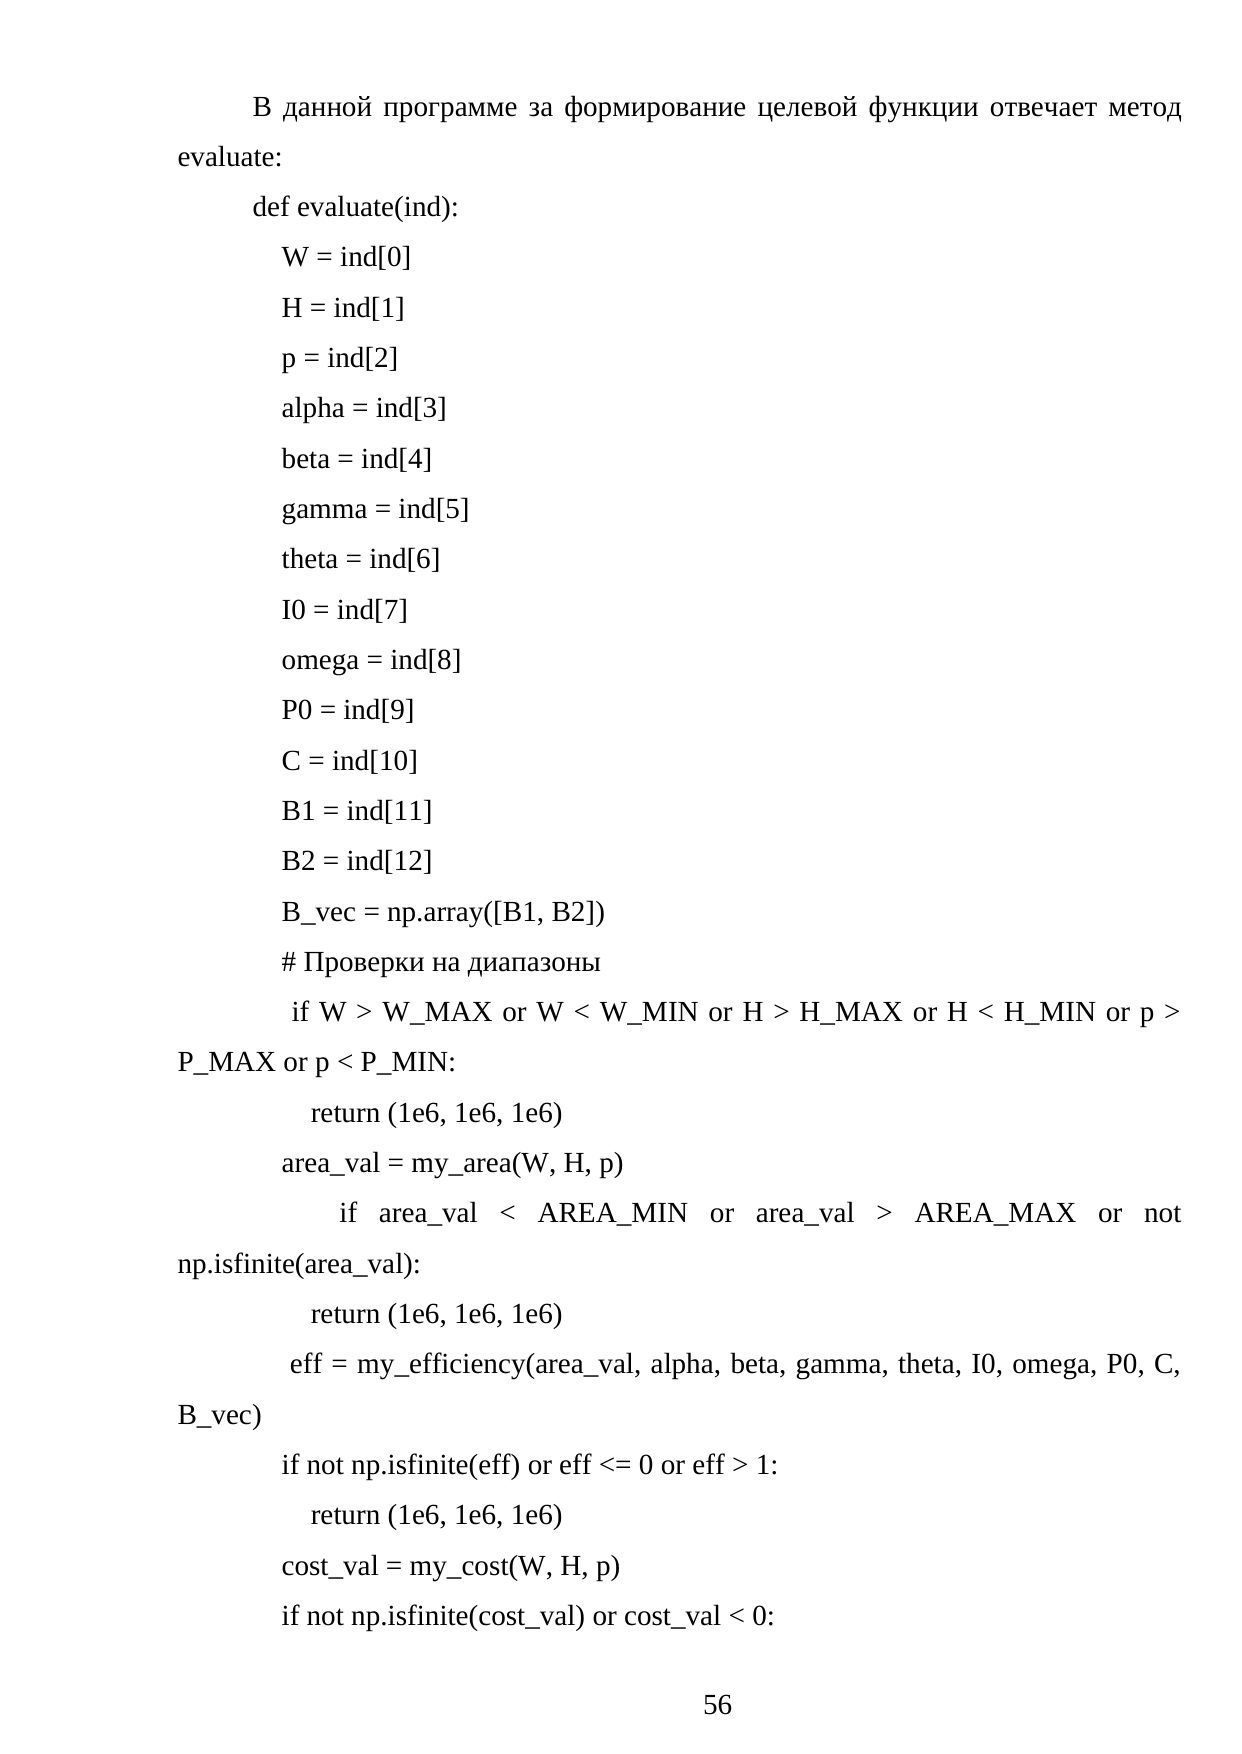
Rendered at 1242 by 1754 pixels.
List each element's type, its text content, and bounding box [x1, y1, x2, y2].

text omega = ind[8] [177, 642, 1183, 676]
text if not np.isfinite(eff) or eff <= 0 or eff > 1: [177, 1447, 1183, 1481]
text W = ind[0] [177, 239, 1183, 273]
text I0 = ind[7] [177, 592, 1183, 625]
text В данной программе за формирование целевой функции отвечает метод evaluate: [177, 89, 1183, 172]
text return (1e6, 1e6, 1e6) [177, 1497, 1183, 1531]
text alpha = ind[3] [177, 391, 1183, 424]
text if not np.isfinite(cost_val) or cost_val < 0: [177, 1598, 1183, 1632]
text p = ind[2] [177, 340, 1183, 374]
text area_val = my_area(W, H, p) [177, 1145, 1183, 1179]
text P0 = ind[9] [177, 692, 1183, 726]
text return (1e6, 1e6, 1e6) [177, 1296, 1183, 1330]
text H = ind[1] [177, 290, 1183, 323]
text # Проверки на диапазоны [177, 944, 1183, 977]
text def evaluate(ind): [177, 189, 1183, 223]
text gamma = ind[5] [177, 491, 1183, 525]
text C = ind[10] [177, 743, 1183, 776]
text B1 = ind[11] [177, 793, 1183, 827]
text theta = ind[6] [177, 541, 1183, 575]
text if W > W_MAX or W < W_MIN or H > H_MAX or H < H_MIN or p > P_MAX or p < P_MIN: [177, 994, 1183, 1078]
text eff = my_efficiency(area_val, alpha, beta, gamma, theta, I0, omega, P0, C, B_vec) [177, 1346, 1183, 1430]
text beta = ind[4] [177, 441, 1183, 474]
text B_vec = np.array([B1, B2]) [177, 894, 1183, 927]
text if area_val < AREA_MIN or area_val > AREA_MAX or not np.isfinite(area_val): [177, 1196, 1183, 1279]
text return (1e6, 1e6, 1e6) [177, 1095, 1183, 1128]
text B2 = ind[12] [177, 843, 1183, 877]
text cost_val = my_cost(W, H, p) [177, 1548, 1183, 1581]
